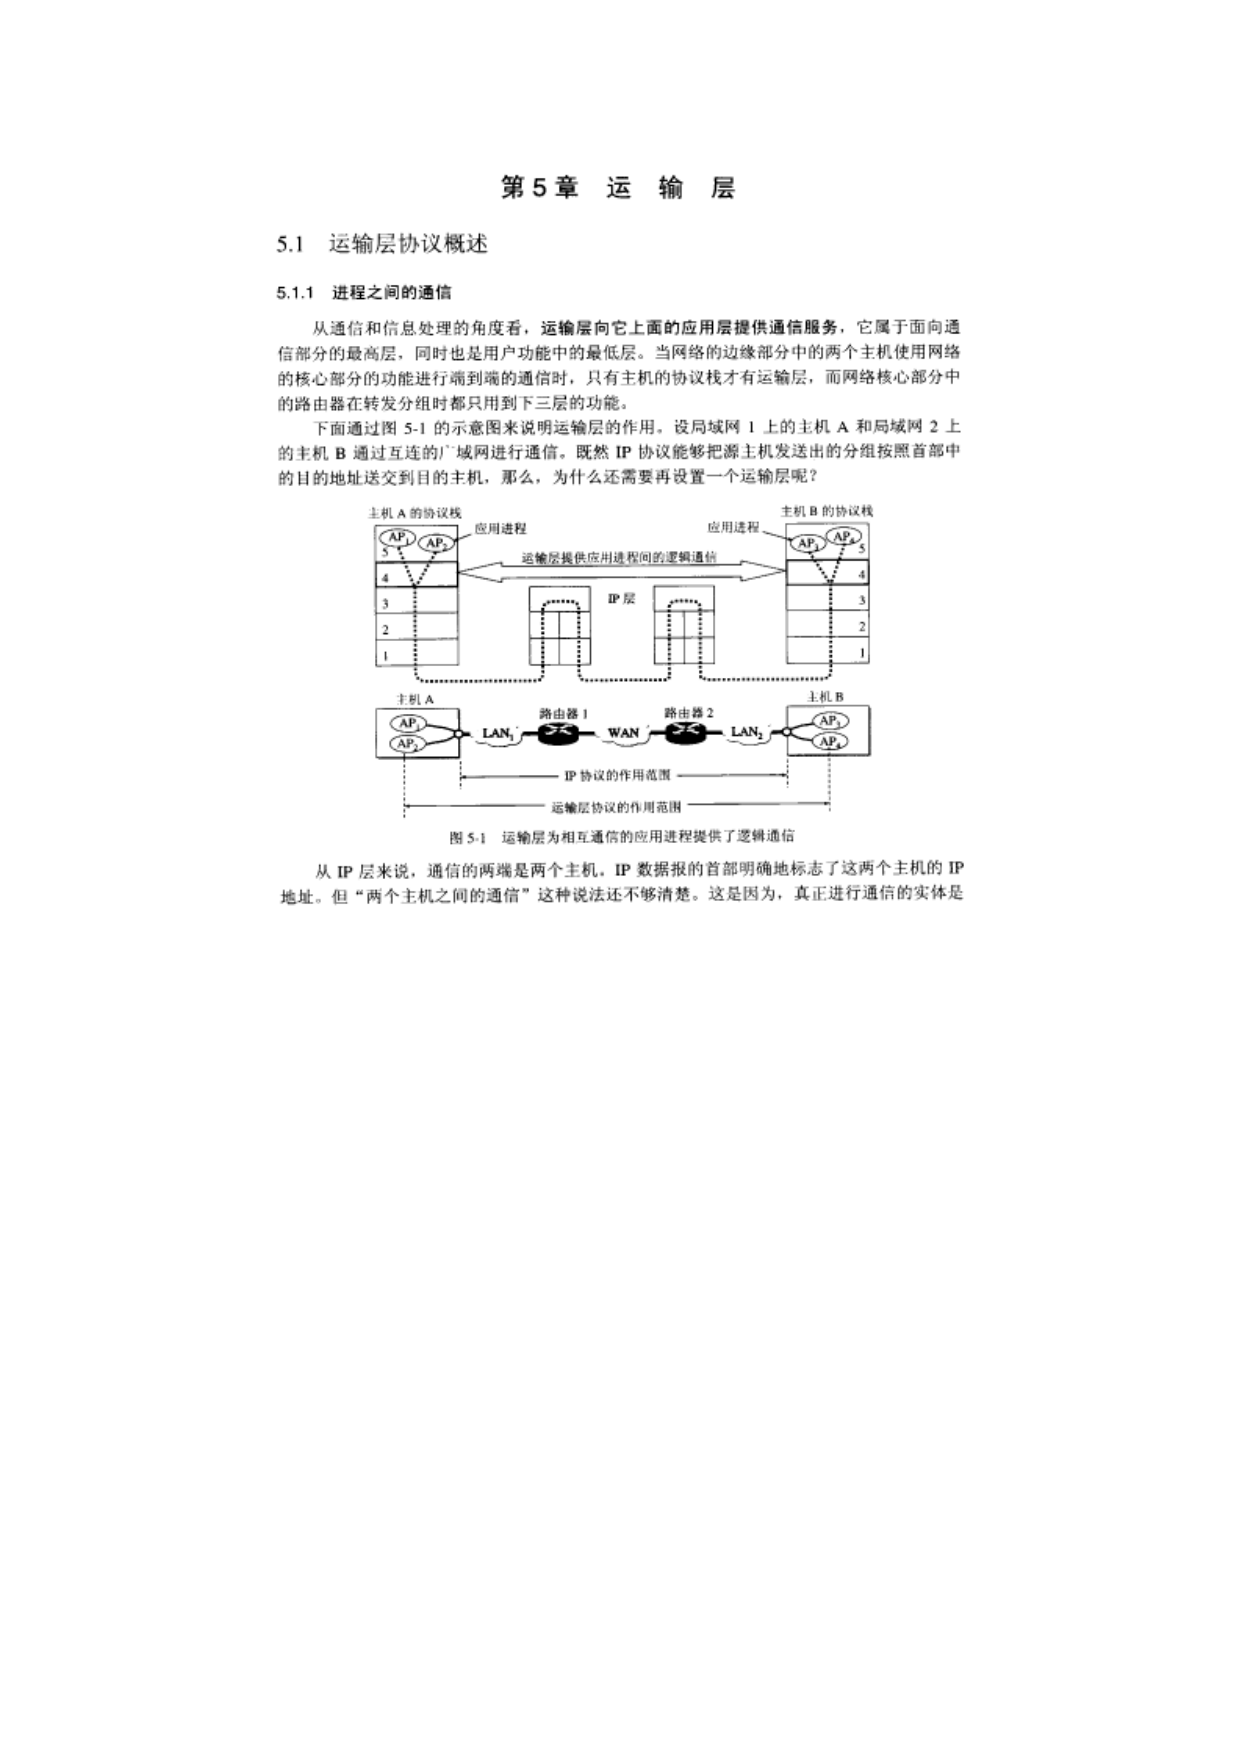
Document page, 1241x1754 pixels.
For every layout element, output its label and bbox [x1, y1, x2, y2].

picture [263, 227, 978, 915]
picture [492, 162, 748, 212]
